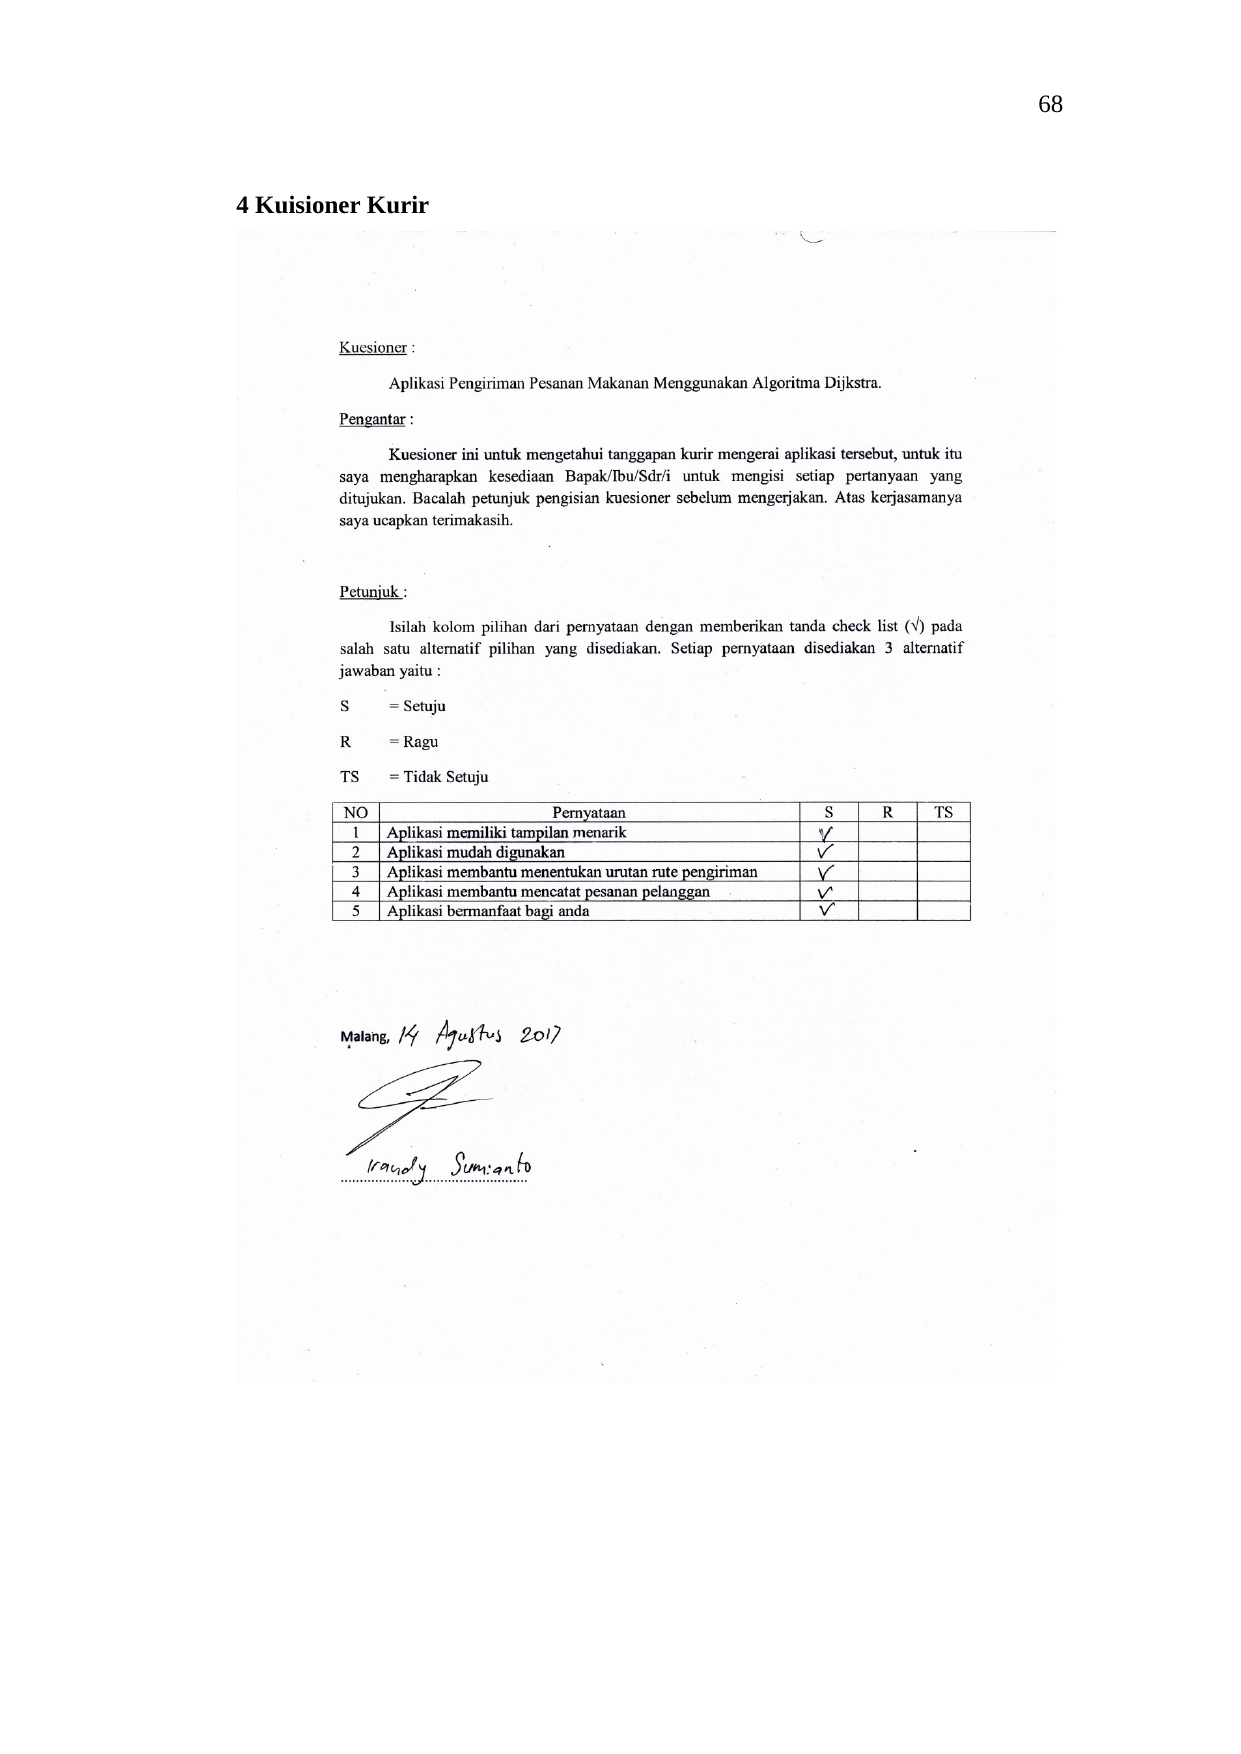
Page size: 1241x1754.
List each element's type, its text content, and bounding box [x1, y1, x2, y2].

text 4 Kuisioner Kurir [236, 190, 1063, 218]
picture [236, 231, 1057, 1384]
